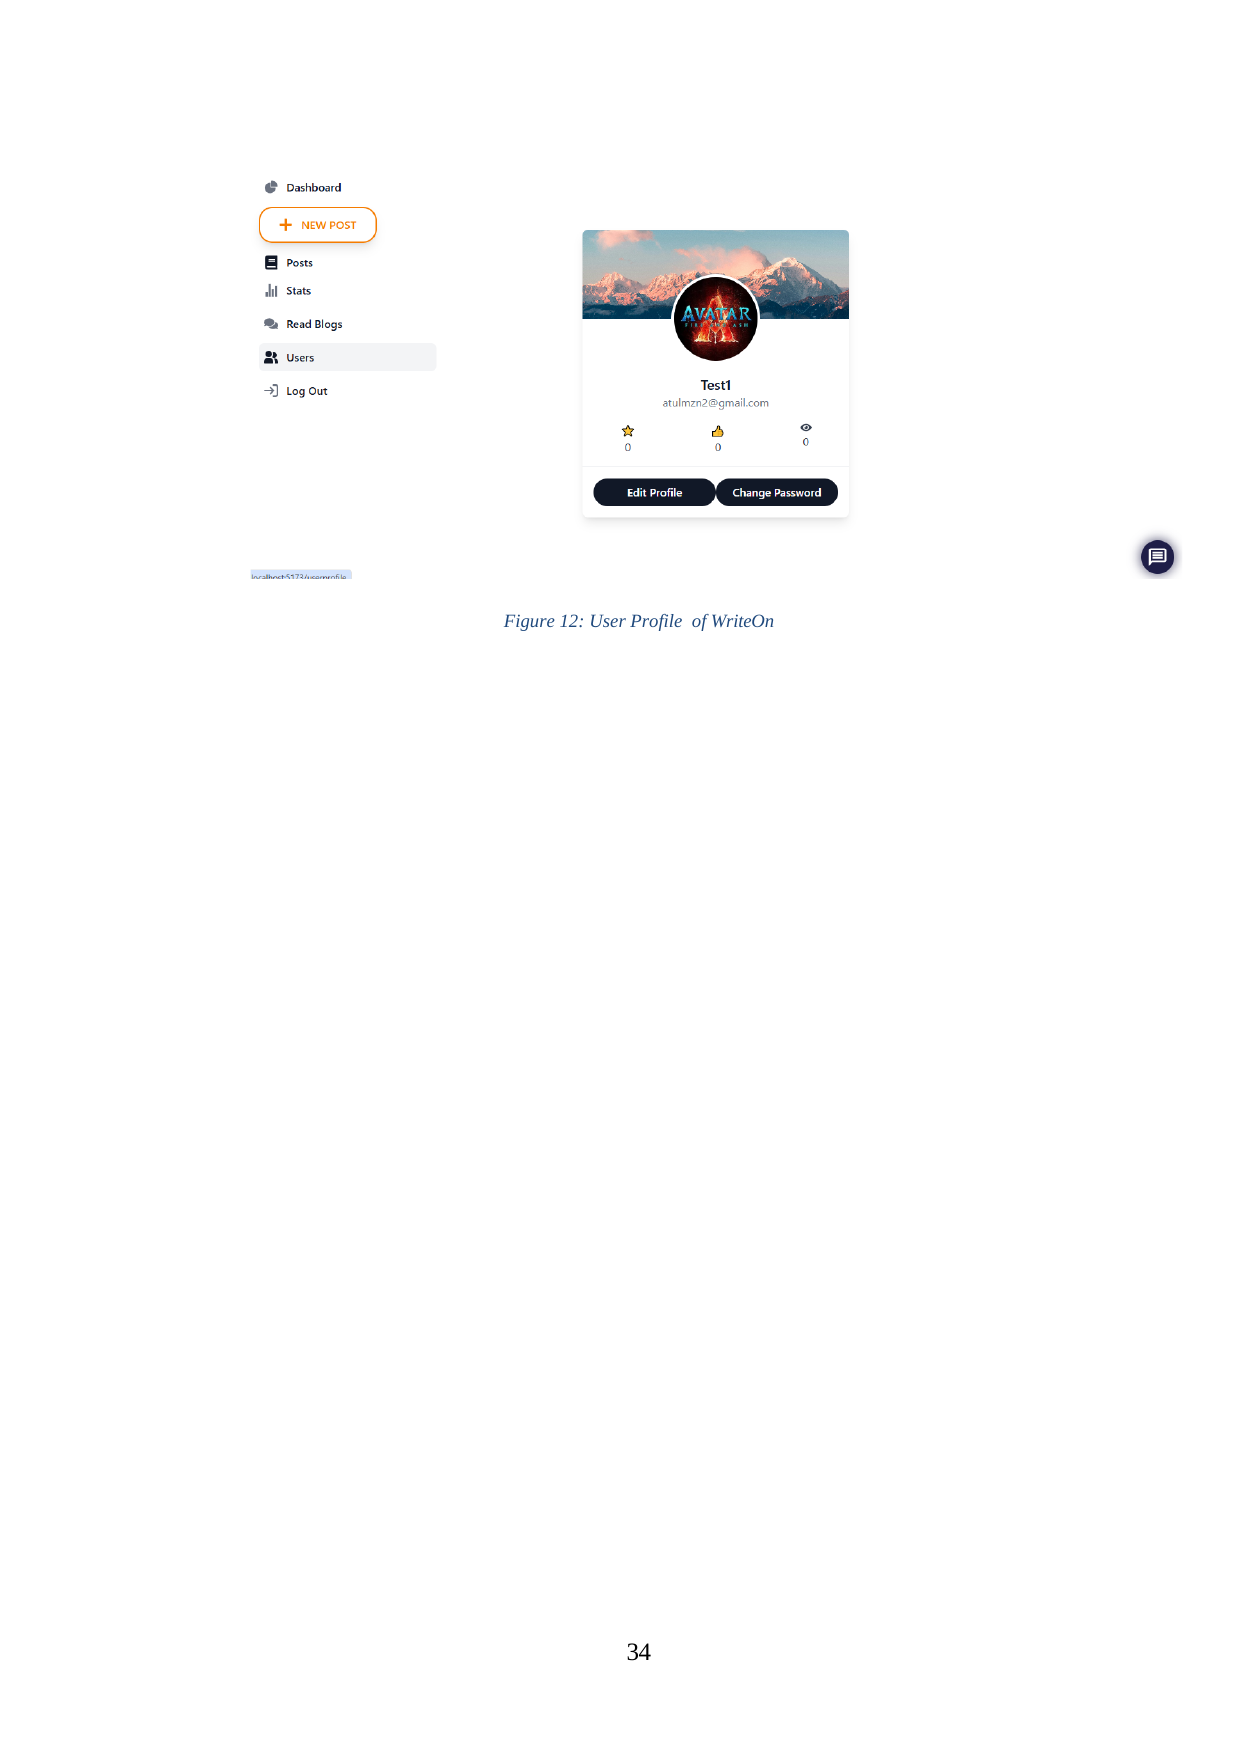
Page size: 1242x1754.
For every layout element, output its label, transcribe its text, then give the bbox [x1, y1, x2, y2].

picture [250, 166, 1183, 579]
text Figure 12: User Profile of WriteOn [328, 610, 950, 632]
